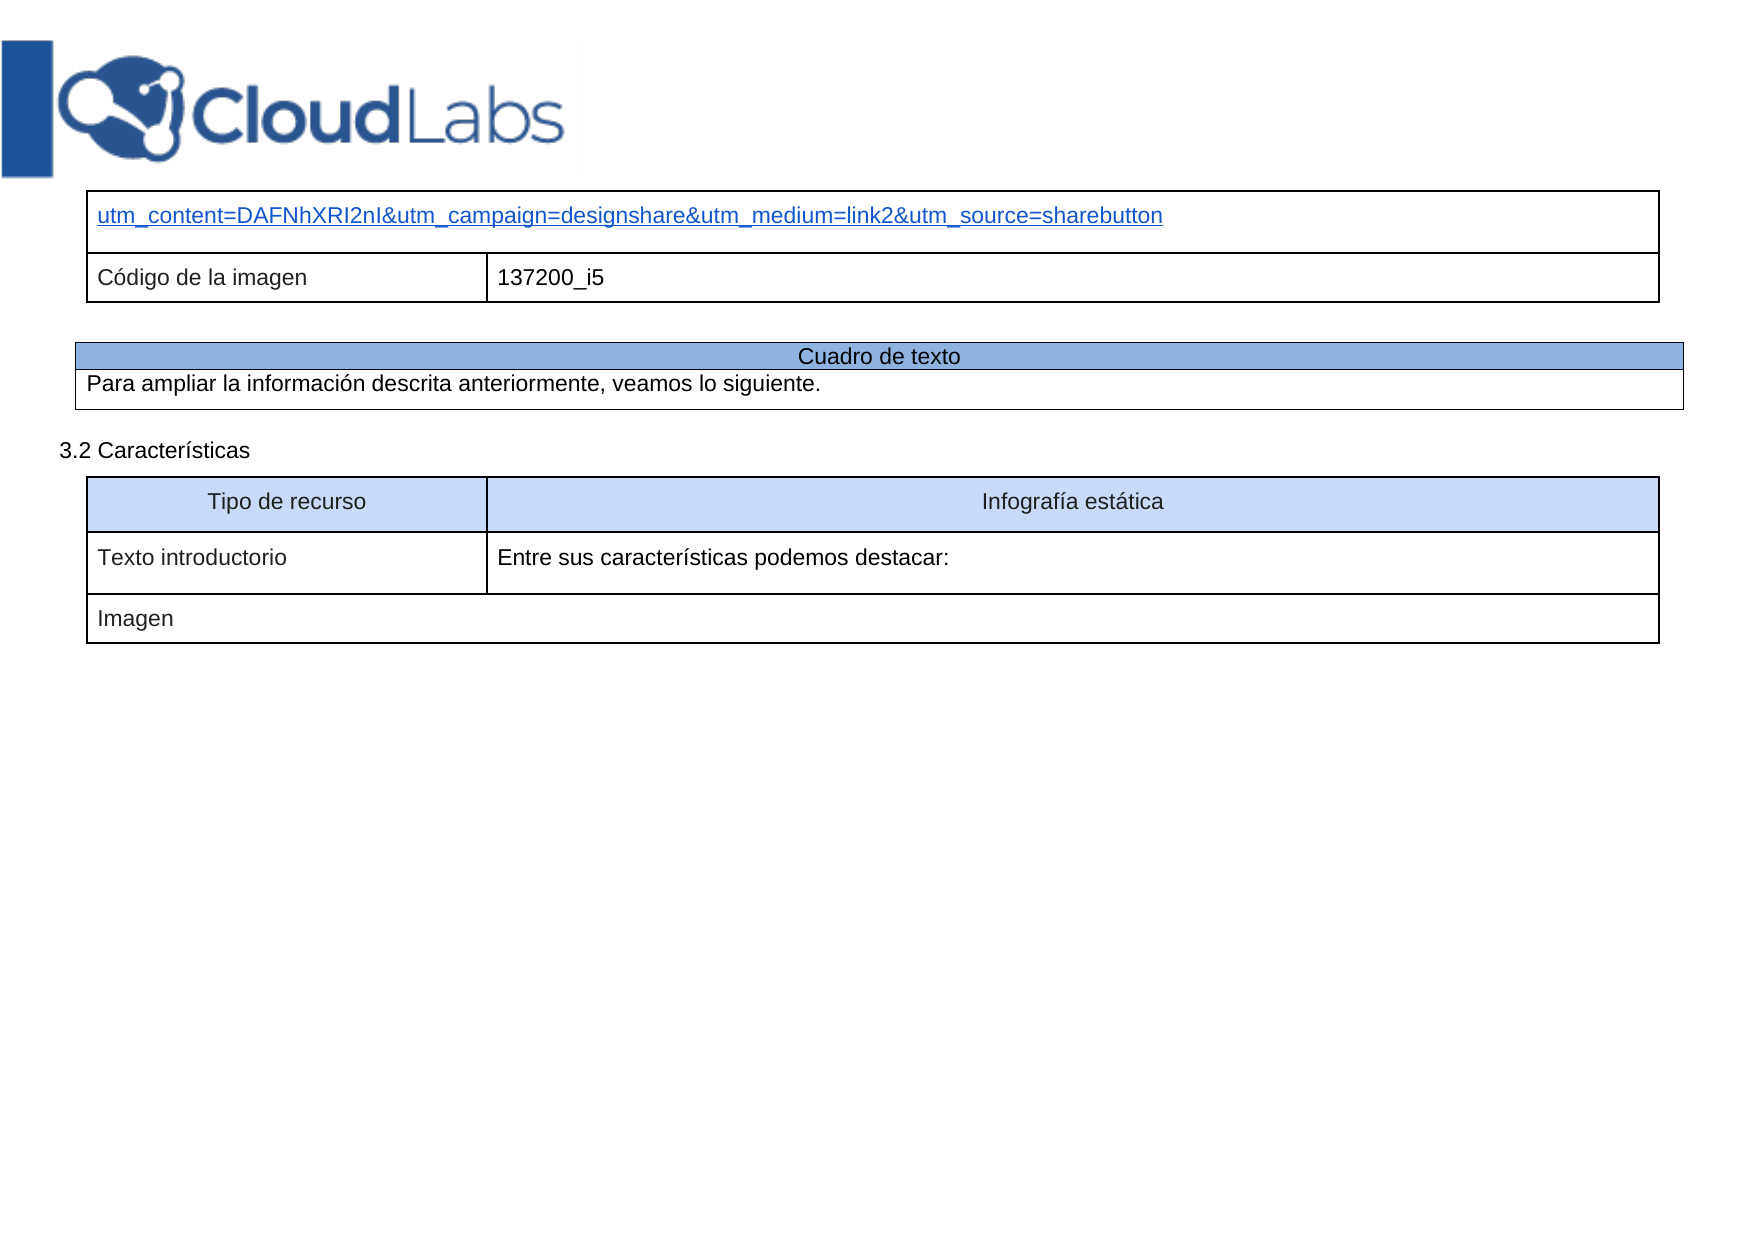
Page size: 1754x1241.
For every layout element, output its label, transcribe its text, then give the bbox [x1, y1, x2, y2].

table_cell Texto introductorio [88, 533, 486, 593]
table_header Infografía estática [488, 478, 1658, 531]
table_cell 137200_i5 [488, 254, 1658, 301]
picture [1, 28, 579, 190]
table_cell Entre sus características podemos destacar: [488, 533, 1658, 593]
text 3.2 Características [59, 437, 1695, 463]
table_cell Para ampliar la información descrita anteriormente, veamos lo siguiente. [76, 370, 1683, 409]
table_header Cuadro de texto [76, 343, 1683, 369]
table_cell Imagen https://www.canva.com/design/DAFME8BUs5E/LczeoUYGcFGoF4Ugu0APGg/edit?layoutQuery=mapa+conceptual [88, 595, 1658, 642]
table_cell Código de la imagen [88, 254, 486, 301]
table_header Tipo de recurso [88, 478, 486, 531]
